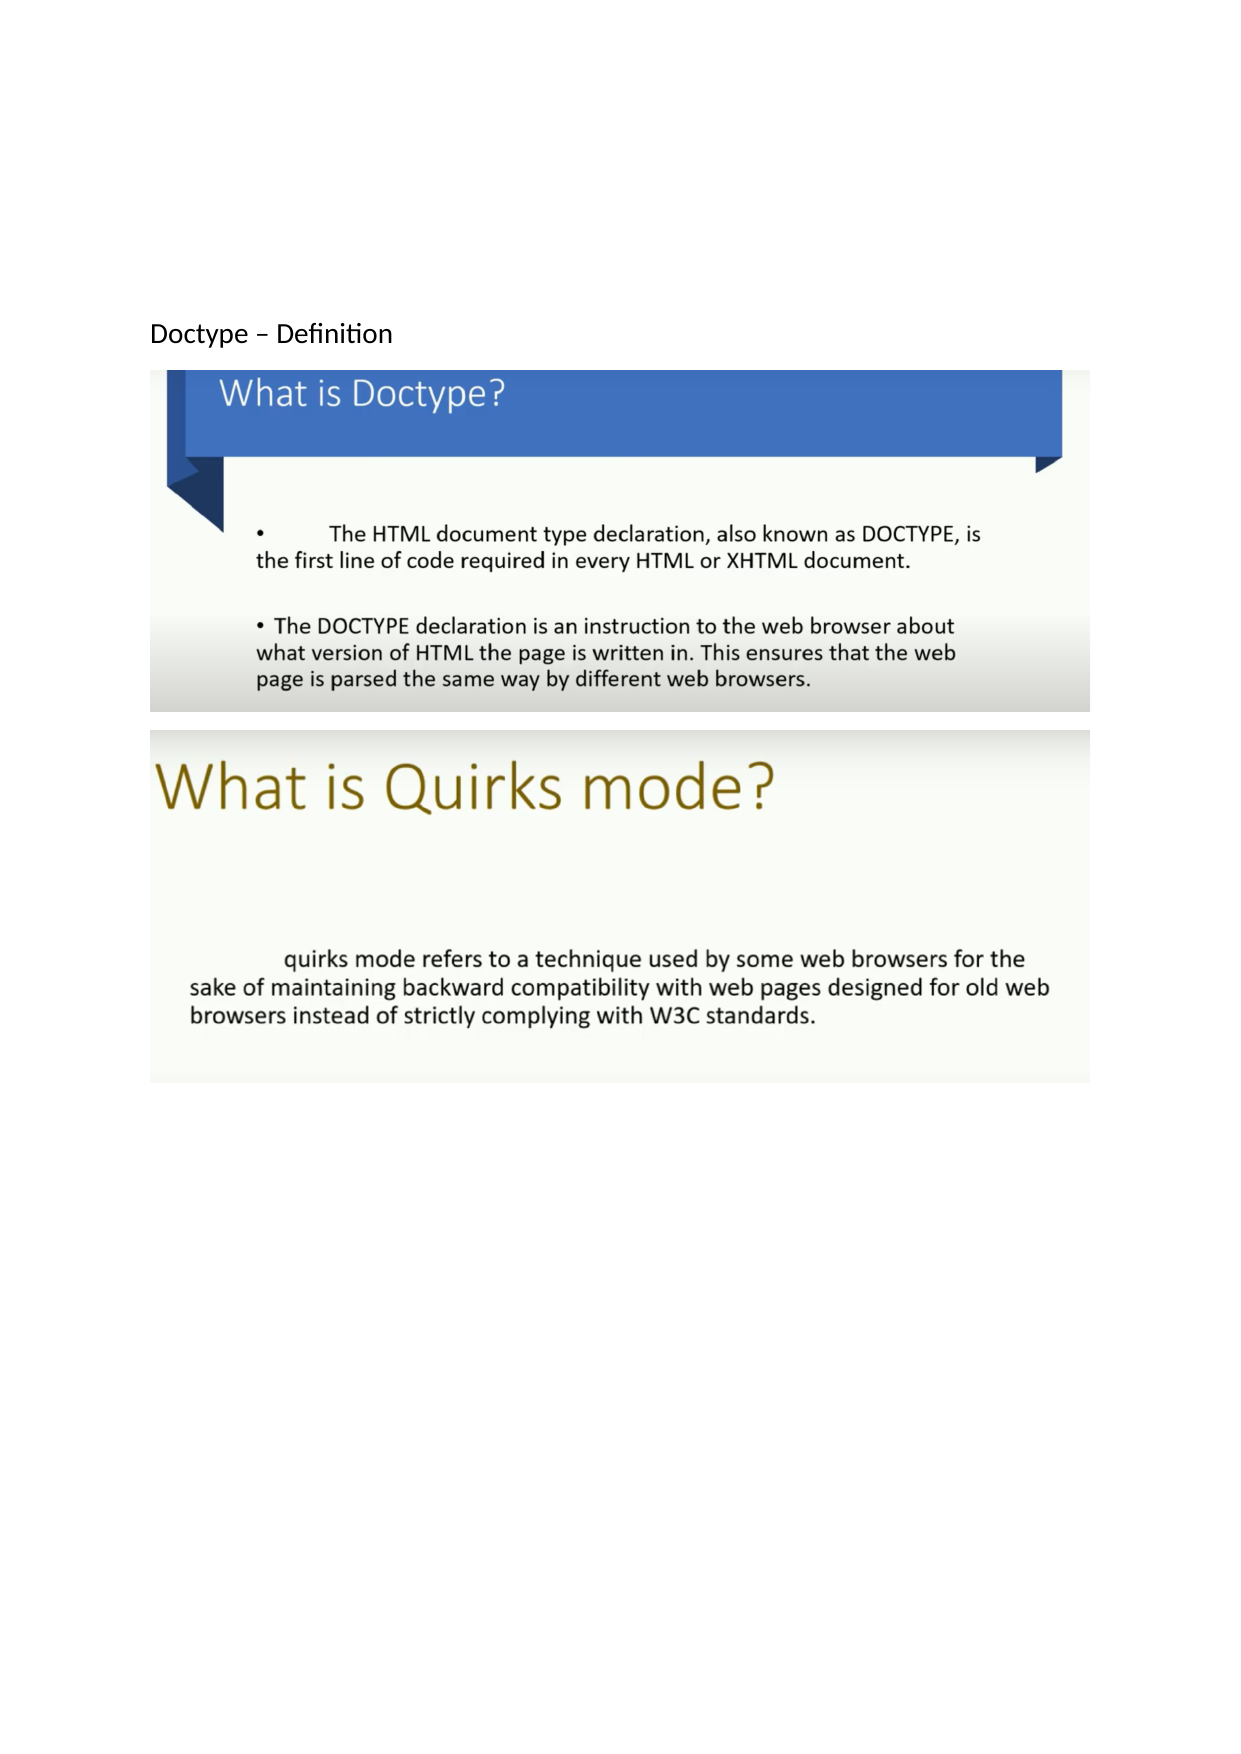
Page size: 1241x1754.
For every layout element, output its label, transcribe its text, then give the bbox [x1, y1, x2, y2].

text Doctype – Definition [150, 315, 1090, 351]
picture [150, 730, 1091, 1083]
picture [150, 370, 1091, 712]
